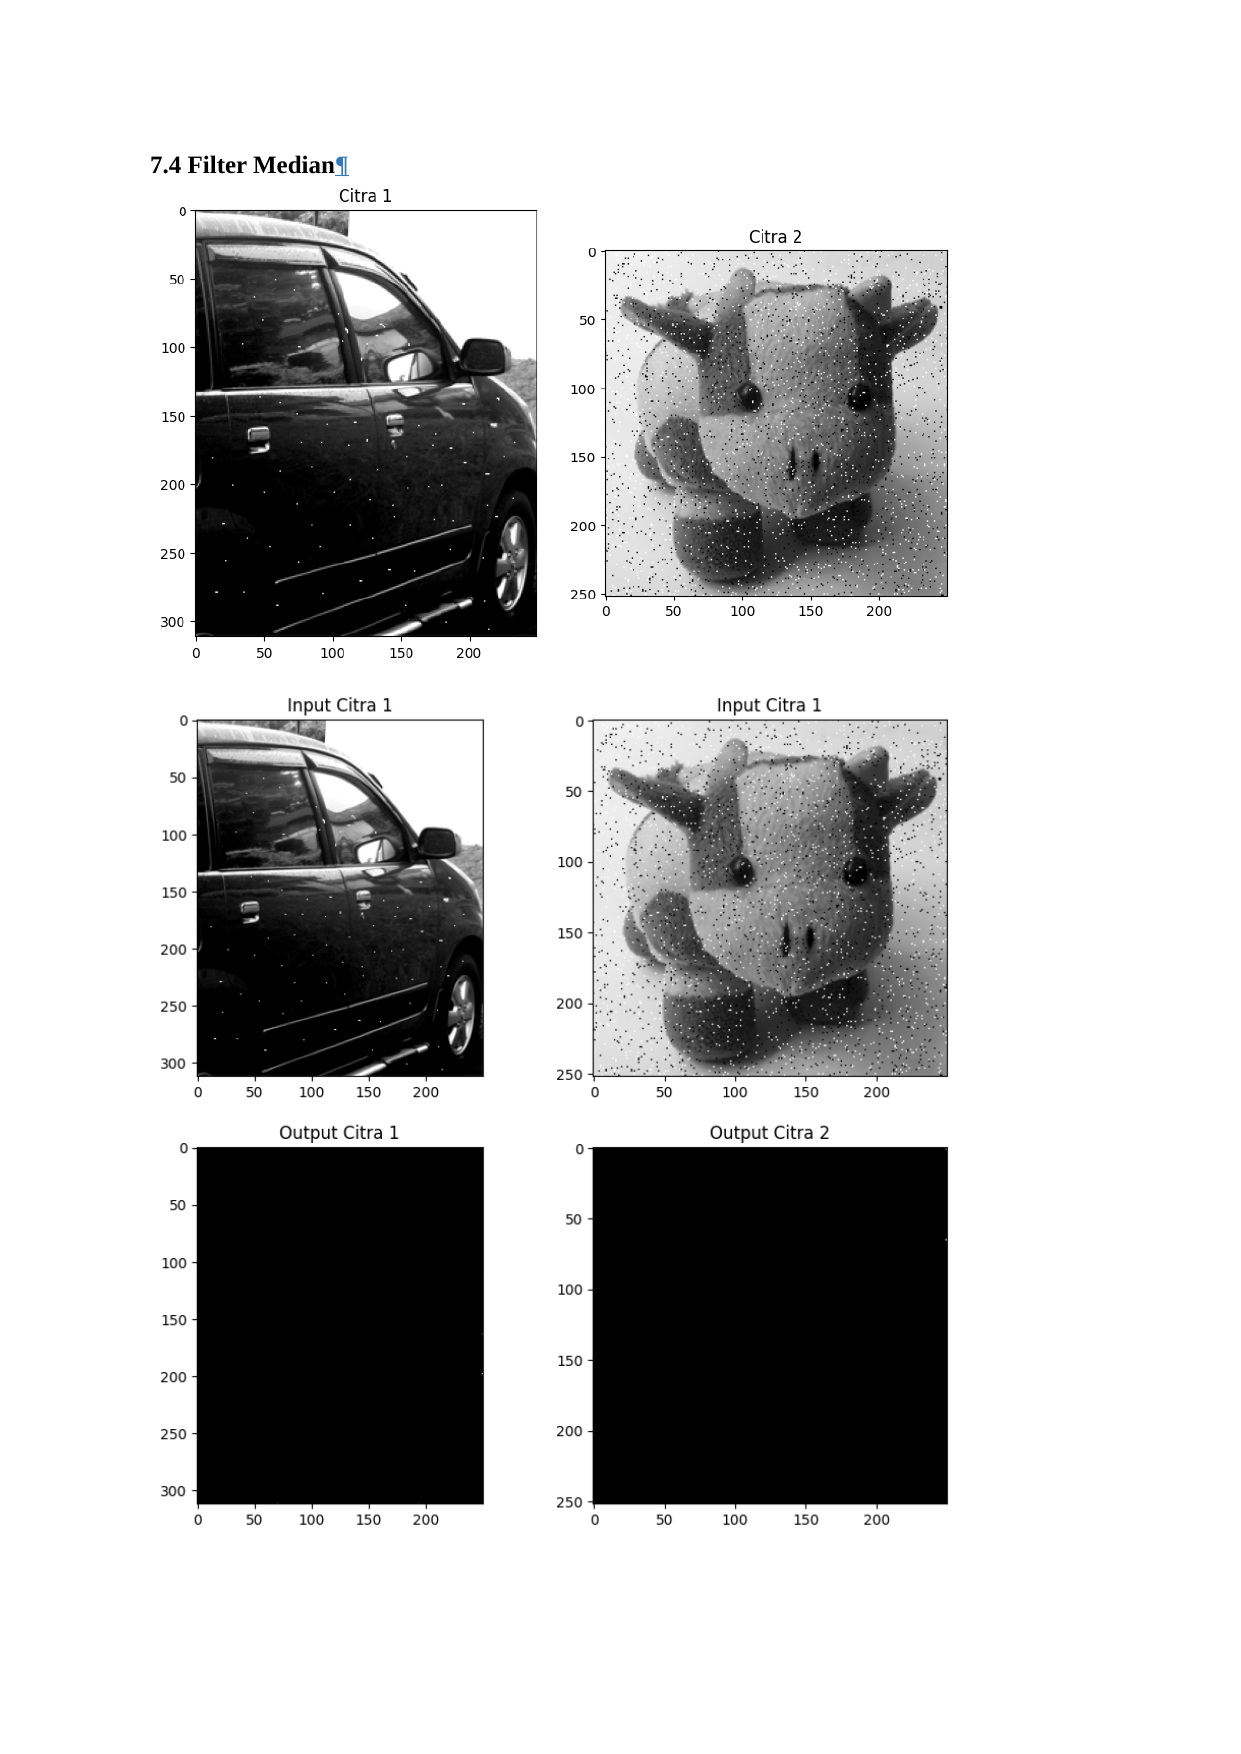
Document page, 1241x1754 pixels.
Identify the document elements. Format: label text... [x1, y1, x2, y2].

subtitle 7.4 Filter Median¶ [150, 150, 1090, 179]
picture [150, 178, 956, 669]
picture [150, 687, 956, 1538]
